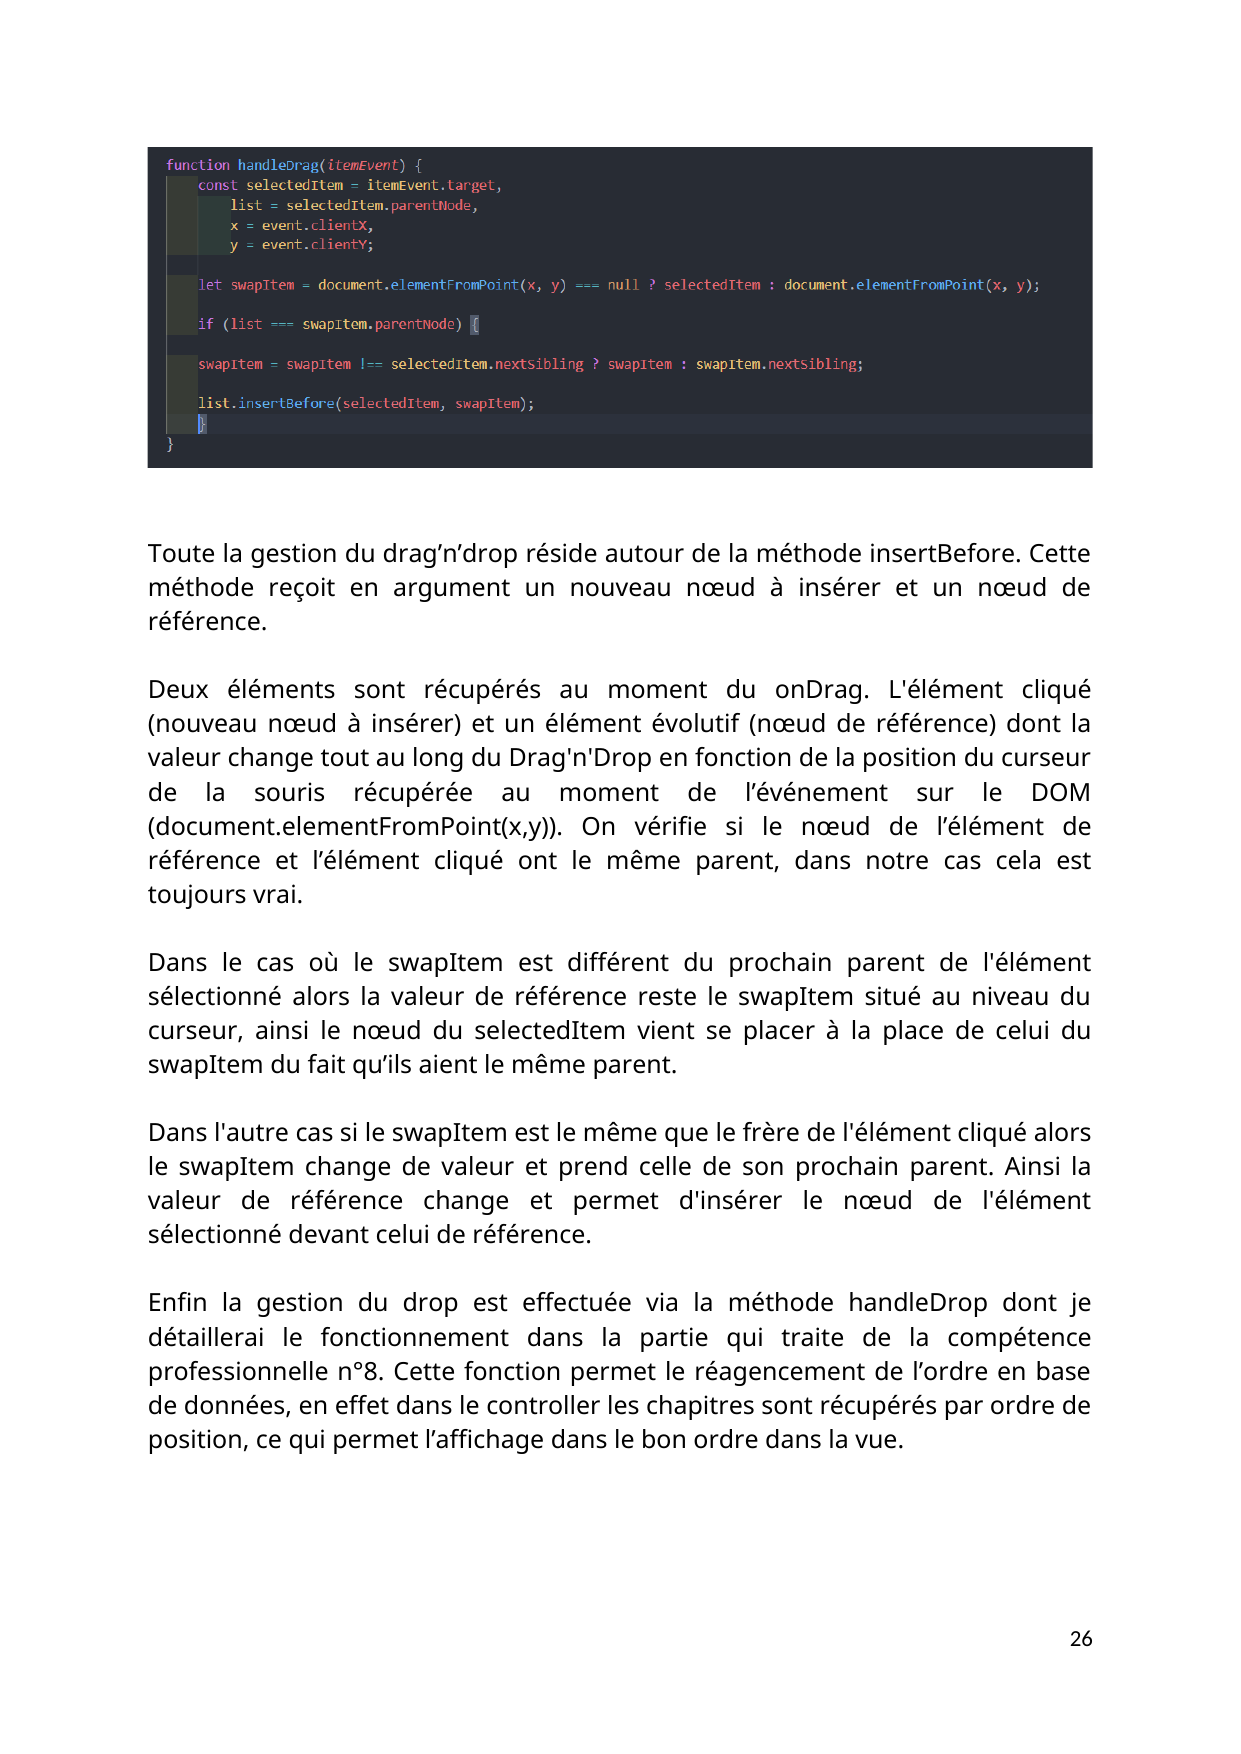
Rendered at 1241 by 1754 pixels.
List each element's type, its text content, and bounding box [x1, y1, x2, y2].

text Toute la gestion du drag’n’drop réside autour de la méthode insertBefore. Cette méthode reçoit en argument un nouveau nœud à insérer et un nœud de référence. [148, 536, 1093, 638]
picture [147, 147, 1093, 468]
text Deux éléments sont récupérés au moment du onDrag. L'élément cliqué (nouveau nœud à insérer) et un élément évolutif (nœud de référence) dont la valeur change tout au long du Drag'n'Drop en fonction de la position du curseur de la souris récupérée au moment de l’événement sur le DOM (document.elementFromPoint(x,y)). On vérifie si le nœud de l’élément de référence et l’élément cliqué ont le même parent, dans notre cas cela est toujours vrai. [148, 672, 1093, 910]
text Dans le cas où le swapItem est différent du prochain parent de l'élément sélectionné alors la valeur de référence reste le swapItem situé au niveau du curseur, ainsi le nœud du selectedItem vient se placer à la place de celui du swapItem du fait qu’ils aient le même parent. [148, 944, 1093, 1081]
text Dans l'autre cas si le swapItem est le même que le frère de l'élément cliqué alors le swapItem change de valeur et prend celle de son prochain parent. Ainsi la valeur de référence change et permet d'insérer le nœud de l'élément sélectionné devant celui de référence. [148, 1115, 1093, 1251]
text Enfin la gestion du drop est effectuée via la méthode handleDrop dont je détaillerai le fonctionnement dans la partie qui traite de la compétence professionnelle n°8. Cette fonction permet le réagencement de l’ordre en base de données, en effet dans le controller les chapitres sont récupérés par ordre de position, ce qui permet l’affichage dans le bon ordre dans la vue. [148, 1285, 1093, 1455]
